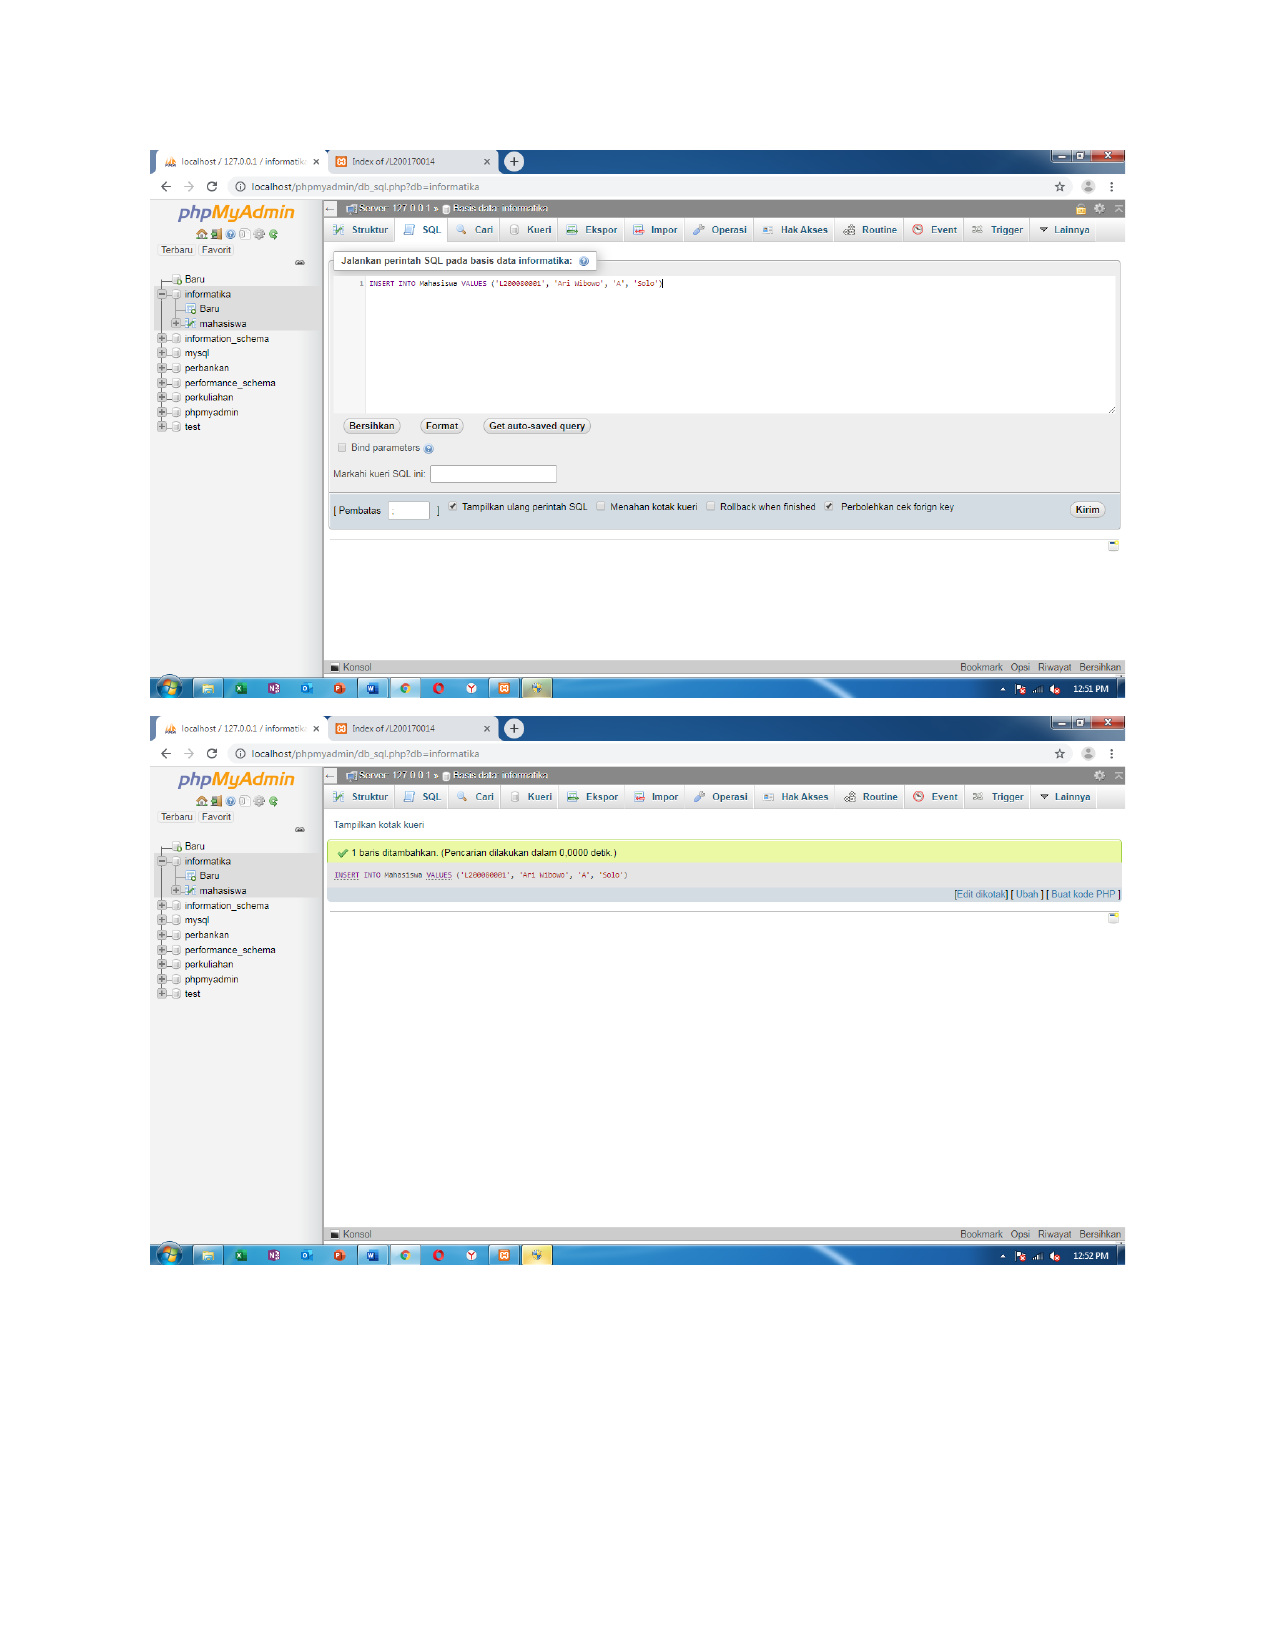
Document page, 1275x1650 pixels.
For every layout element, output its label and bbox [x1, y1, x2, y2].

picture [150, 716, 1125, 1265]
picture [150, 150, 1125, 698]
